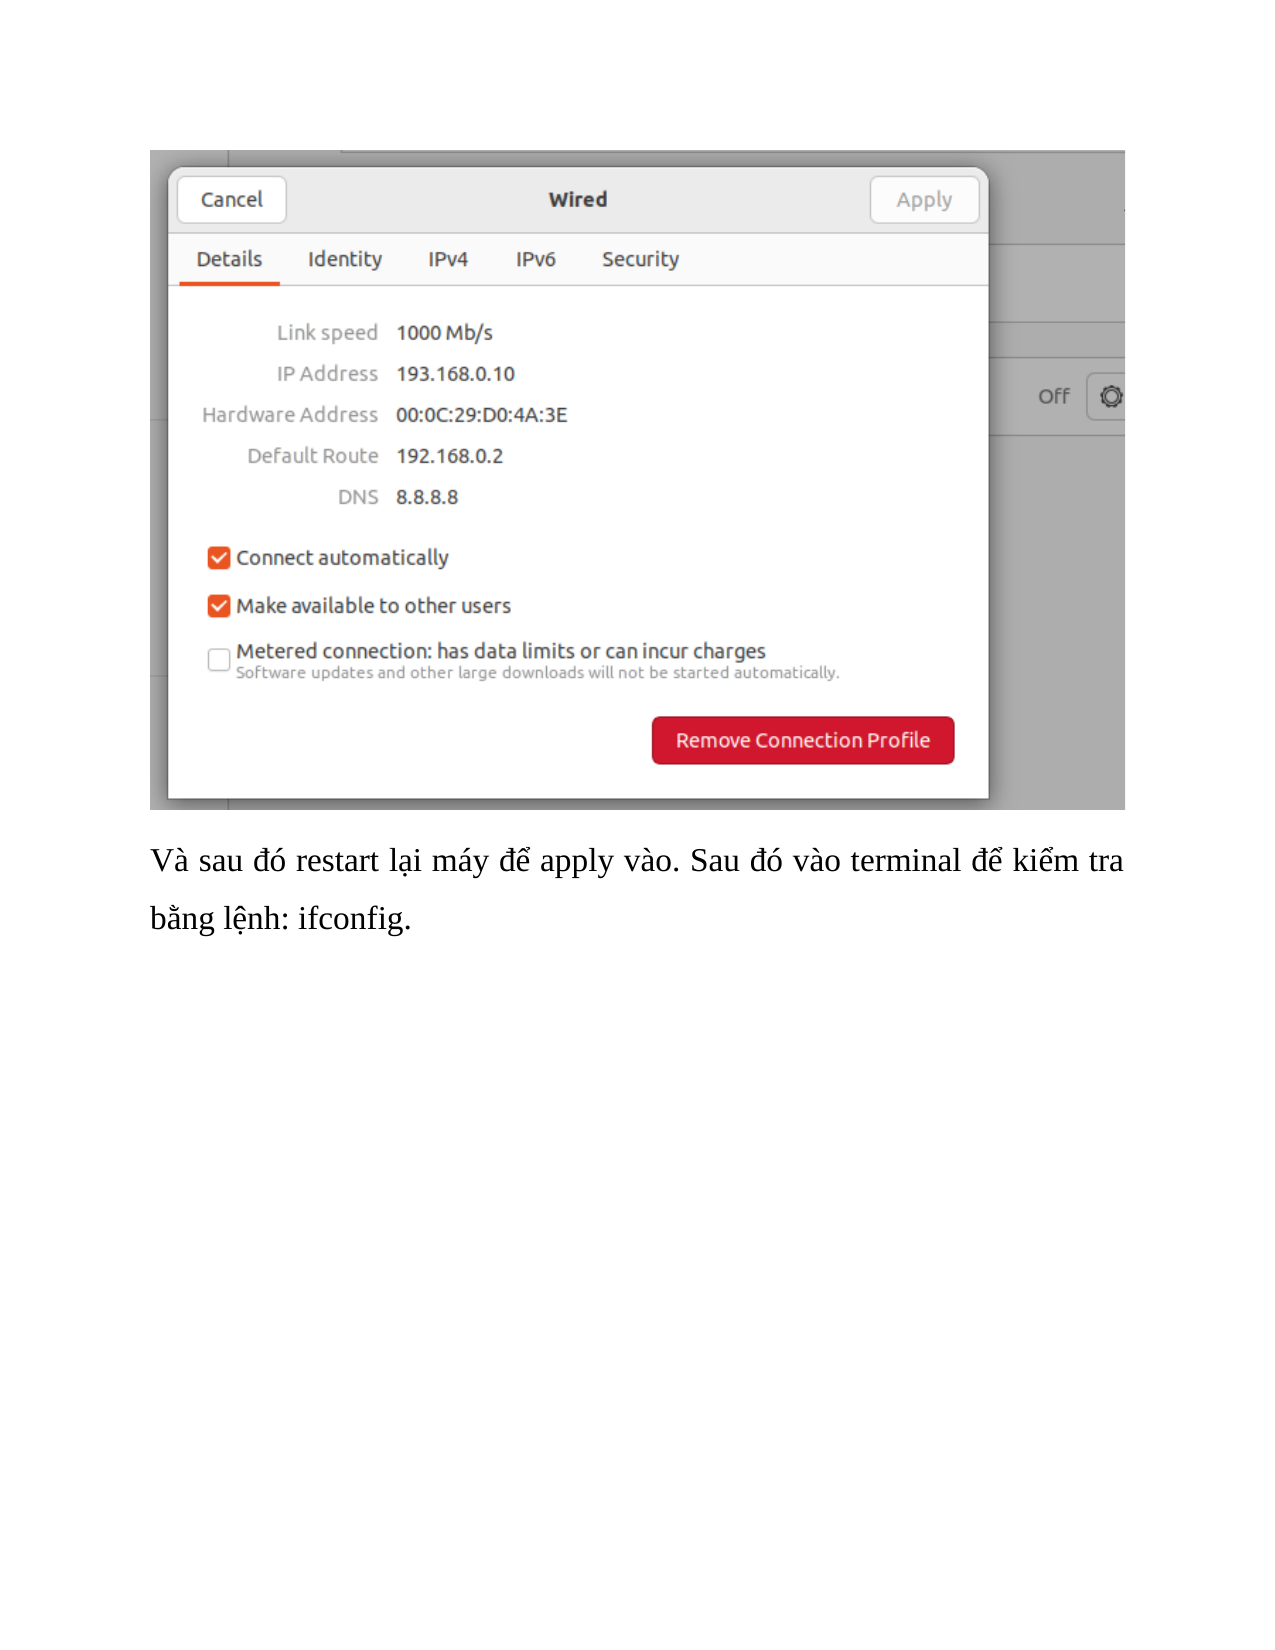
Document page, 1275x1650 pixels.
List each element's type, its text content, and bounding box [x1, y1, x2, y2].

picture [150, 150, 1125, 810]
text Và sau đó restart lại máy để apply vào. Sau đó vào terminal để kiểm tra bằng lệnh: ifconfig. [150, 840, 1125, 936]
